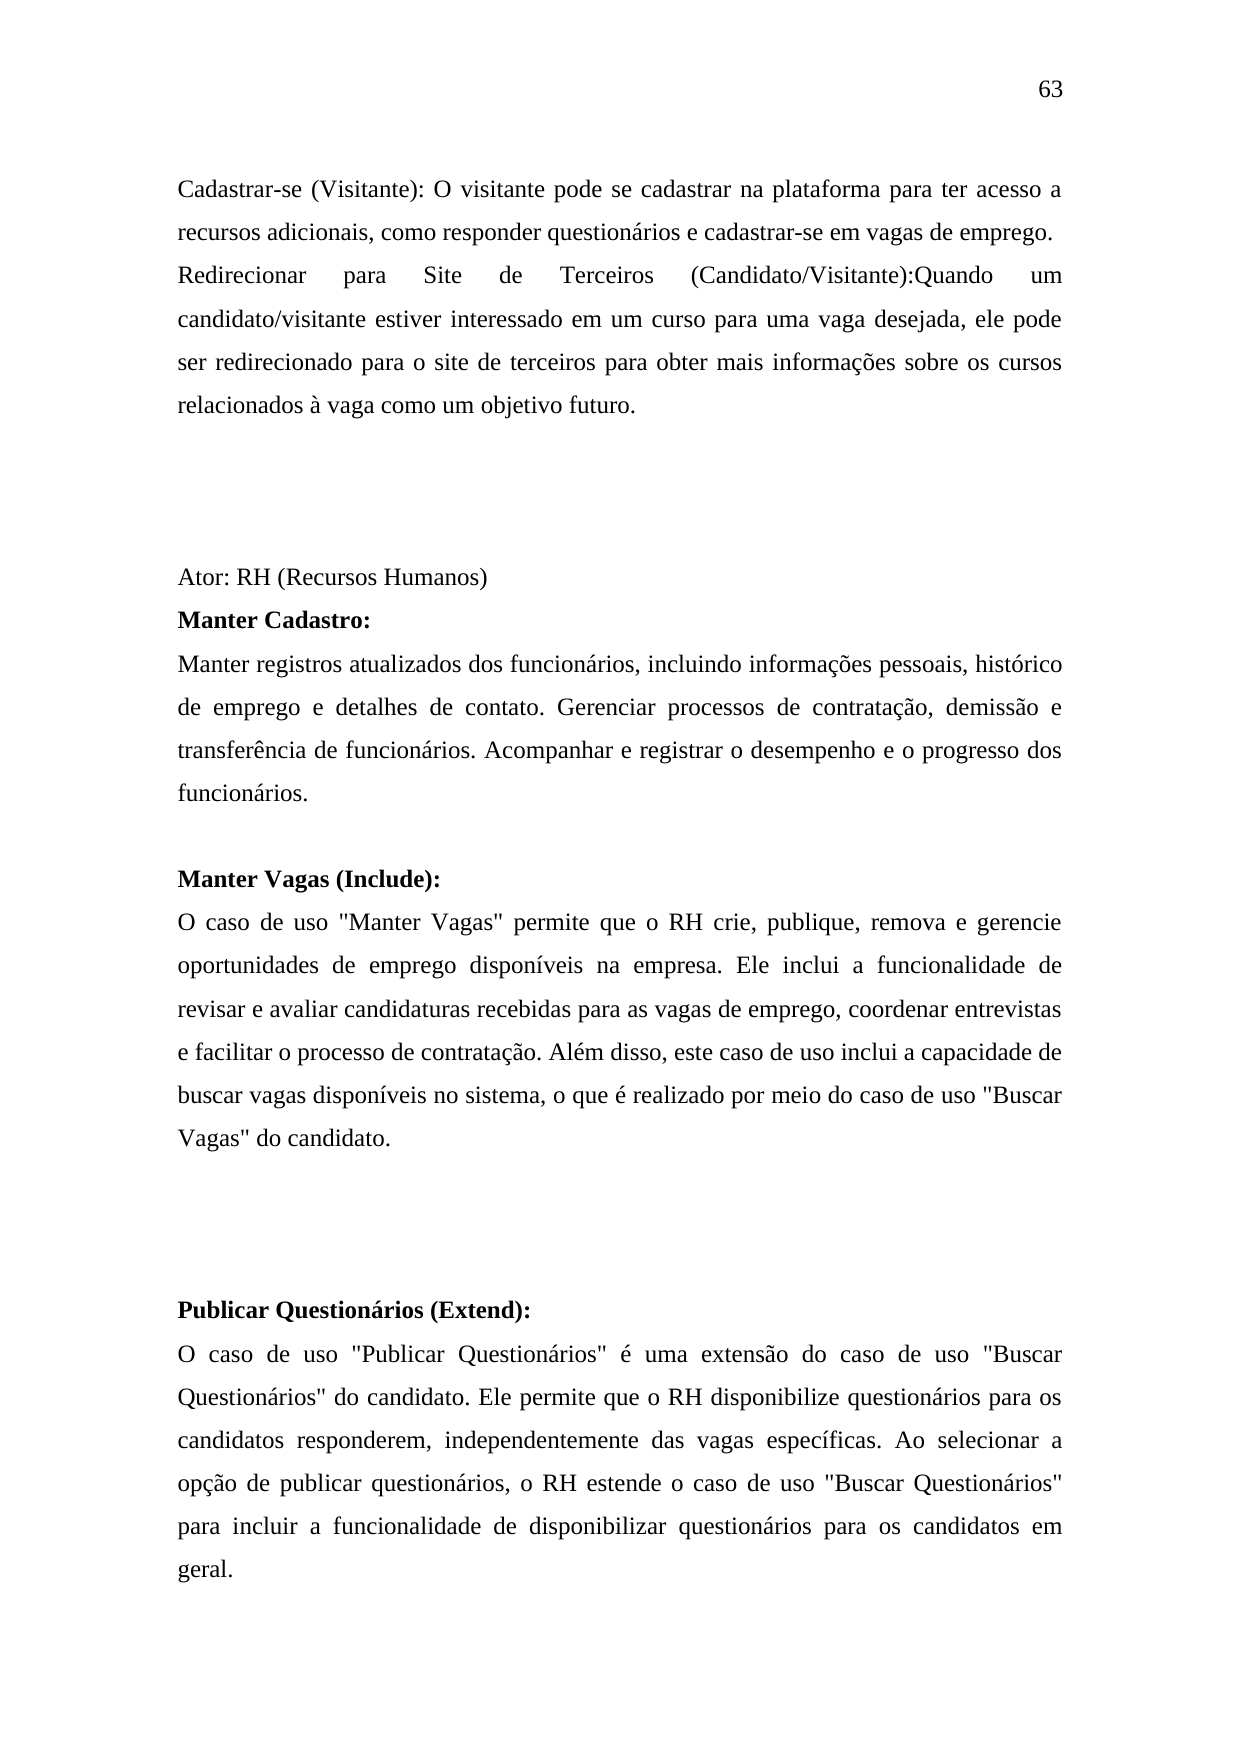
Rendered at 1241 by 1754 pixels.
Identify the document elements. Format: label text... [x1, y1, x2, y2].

text Publicar Questionários (Extend): [177, 1296, 1063, 1324]
text Manter Vagas (Include): [177, 864, 1063, 893]
text Manter registros atualizados dos funcionários, incluindo informações pessoais, histórico de emprego e detalhes de contato. Gerenciar processos de contratação, demissão e transferência de funcionários. Acompanhar e registrar o desempenho e o progresso dos funcionários. [177, 649, 1063, 807]
text O caso de uso "Publicar Questionários" é uma extensão do caso de uso "Buscar Questionários" do candidato. Ele permite que o RH disponibilize questionários para os candidatos responderem, independentemente das vagas específicas. Ao selecionar a opção de publicar questionários, o RH estende o caso de uso "Buscar Questionários" para incluir a funcionalidade de disponibilizar questionários para os candidatos em geral. [177, 1339, 1063, 1583]
text Redirecionar para Site de Terceiros (Candidato/Visitante):Quando um candidato/visitante estiver interessado em um curso para uma vaga desejada, ele pode ser redirecionado para o site de terceiros para obter mais informações sobre os cursos relacionados à vaga como um objetivo futuro. [177, 261, 1063, 419]
text Manter Cadastro: [177, 606, 1063, 634]
text O caso de uso "Manter Vagas" permite que o RH crie, publique, remova e gerencie oportunidades de emprego disponíveis na empresa. Ele inclui a funcionalidade de revisar e avaliar candidaturas recebidas para as vagas de emprego, coordenar entrevistas e facilitar o processo de contratação. Além disso, este caso de uso inclui a capacidade de buscar vagas disponíveis no sistema, o que é realizado por meio do caso de uso "Buscar Vagas" do candidato. [177, 907, 1063, 1152]
text Cadastrar-se (Visitante): O visitante pode se cadastrar na plataforma para ter acesso a recursos adicionais, como responder questionários e cadastrar-se em vagas de emprego. [177, 174, 1063, 246]
text Ator: RH (Recursos Humanos) [177, 562, 1063, 591]
